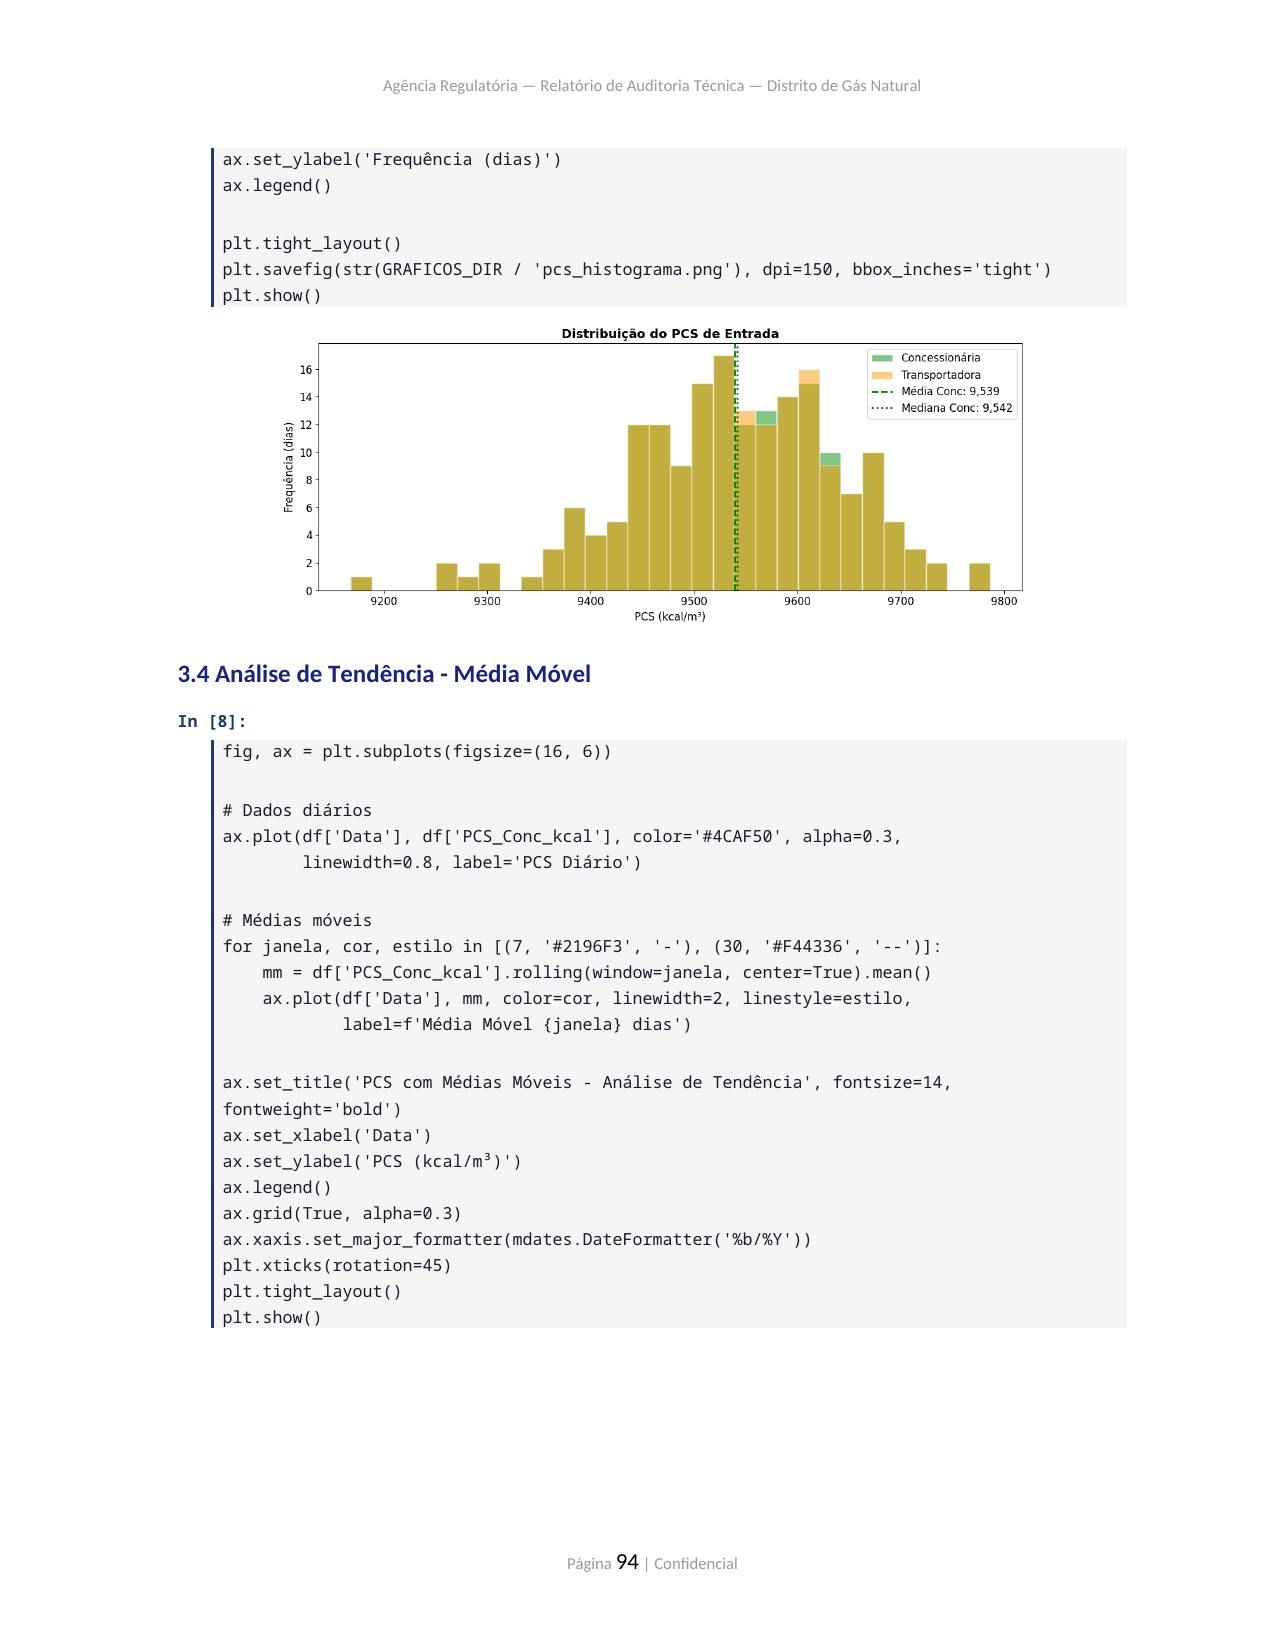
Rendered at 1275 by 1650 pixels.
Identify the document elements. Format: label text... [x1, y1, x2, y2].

text ax.xaxis.set_major_formatter(mdates.DateFormatter('%b/%Y')) [214, 1227, 1127, 1250]
text ax.set_ylabel('Frequência (dias)') [214, 148, 1127, 170]
text plt.tight_layout() [214, 1279, 1127, 1302]
text for janela, cor, estilo in [(7, '#2196F3', '-'), (30, '#F44336', '--')]: [214, 935, 1127, 957]
text plt.savefig(str(GRAFICOS_DIR / 'pcs_histograma.png'), dpi=150, bbox_inches='tight') [214, 258, 1127, 281]
text ax.set_xlabel('Data') [214, 1123, 1127, 1146]
picture [277, 322, 1028, 629]
text fig, ax = plt.subplots(figsize=(16, 6)) [214, 740, 1127, 763]
text mm = df['PCS_Conc_kcal'].rolling(window=janela, center=True).mean() [214, 961, 1127, 983]
text ax.grid(True, alpha=0.3) [214, 1201, 1127, 1224]
text ax.plot(df['Data'], df['PCS_Conc_kcal'], color='#4CAF50', alpha=0.3, [214, 824, 1127, 847]
text In [8]: [177, 710, 1127, 733]
text plt.show() [214, 284, 1127, 307]
text plt.show() [214, 1305, 1127, 1328]
subtitle 3.4 Análise de Tendência - Média Móvel [177, 658, 1127, 689]
text # Médias móveis [214, 909, 1127, 931]
text linewidth=0.8, label='PCS Diário') [214, 850, 1127, 873]
text ax.legend() [214, 174, 1127, 196]
text ax.set_ylabel('PCS (kcal/m³)') [214, 1149, 1127, 1172]
text ax.set_title('PCS com Médias Móveis - Análise de Tendência', fontsize=14, fontweight='bold') [214, 1071, 1127, 1120]
text plt.xticks(rotation=45) [214, 1253, 1127, 1276]
text # Dados diários [214, 798, 1127, 821]
text label=f'Média Móvel {janela} dias') [214, 1013, 1127, 1036]
text ax.plot(df['Data'], mm, color=cor, linewidth=2, linestyle=estilo, [214, 987, 1127, 1009]
text ax.legend() [214, 1175, 1127, 1198]
text plt.tight_layout() [214, 232, 1127, 254]
